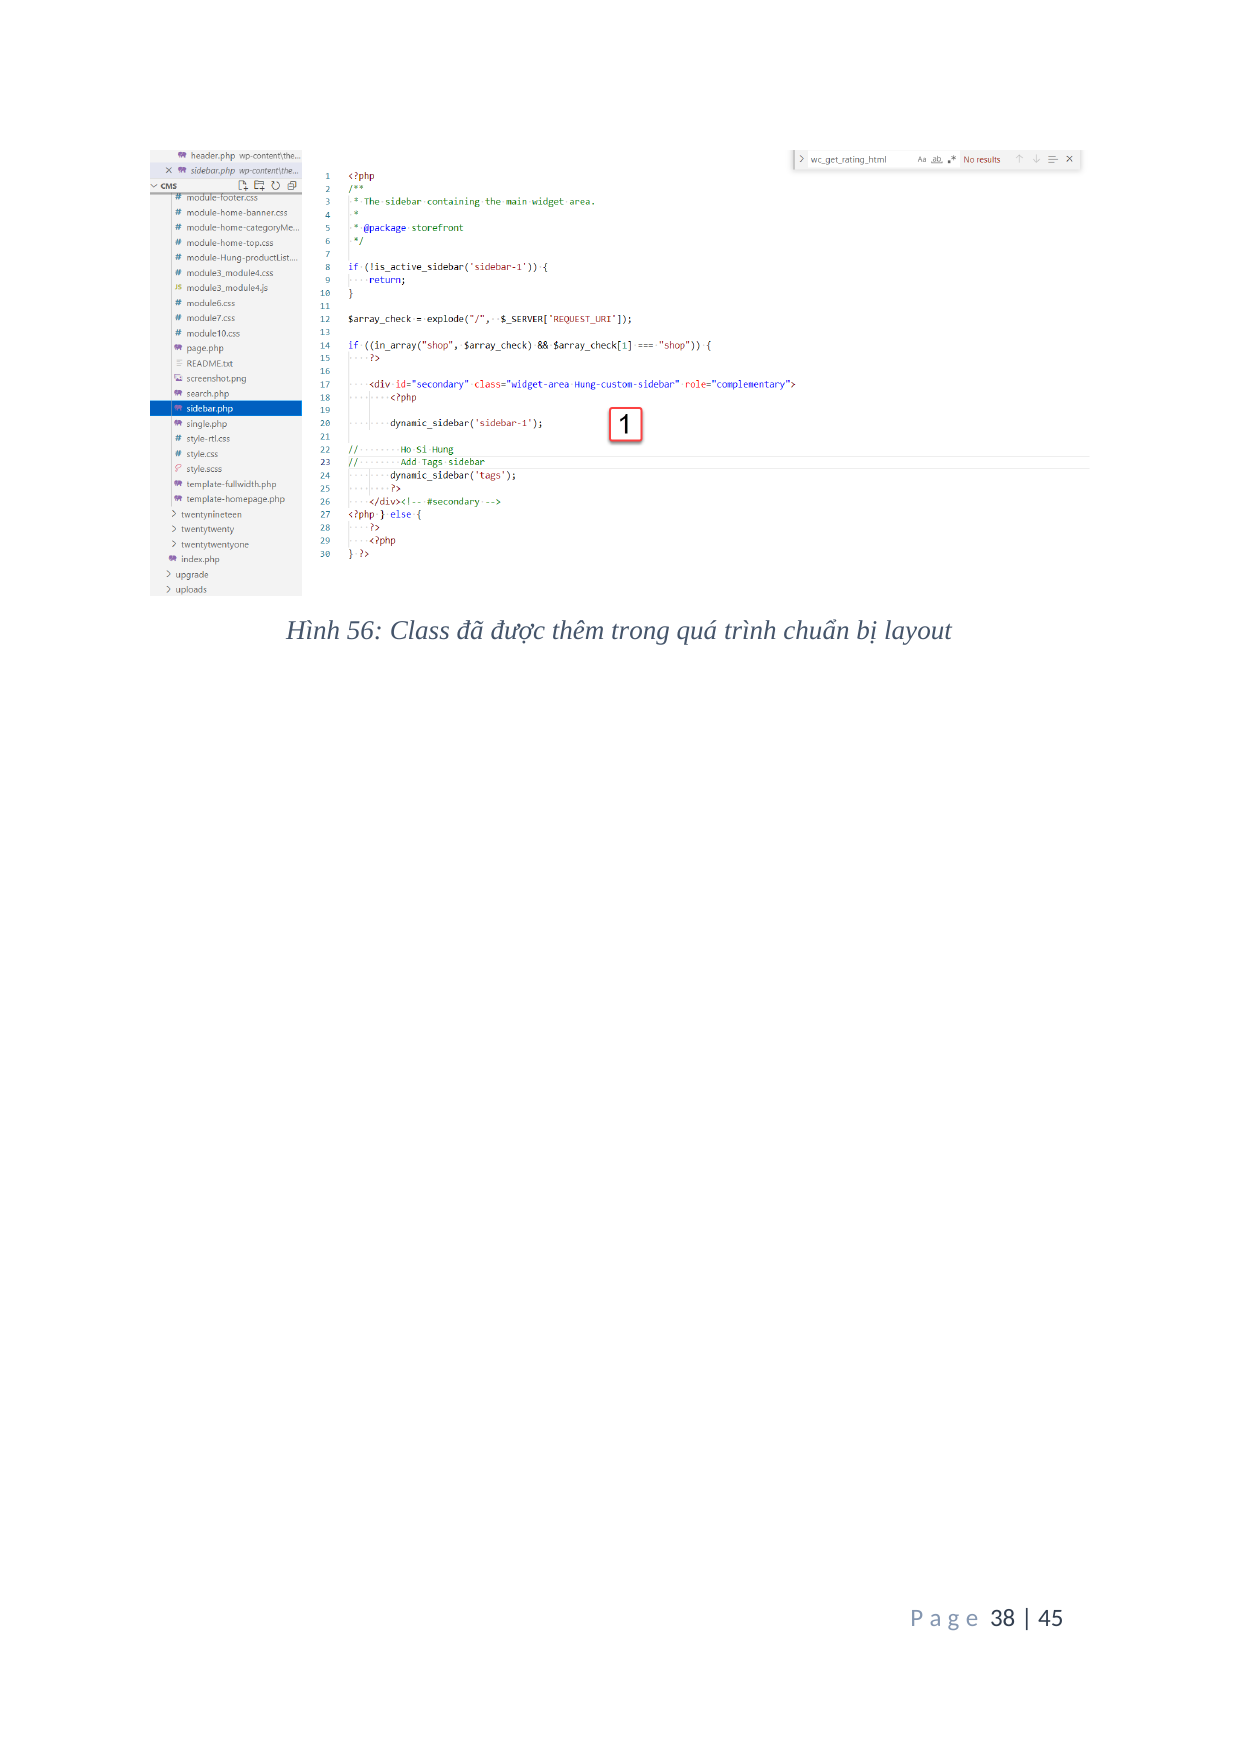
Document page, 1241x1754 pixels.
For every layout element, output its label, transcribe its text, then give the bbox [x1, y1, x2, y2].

text Hình 56: Class đã được thêm trong quá trình chuẩn bị layout [150, 614, 1090, 646]
picture [150, 150, 1091, 596]
